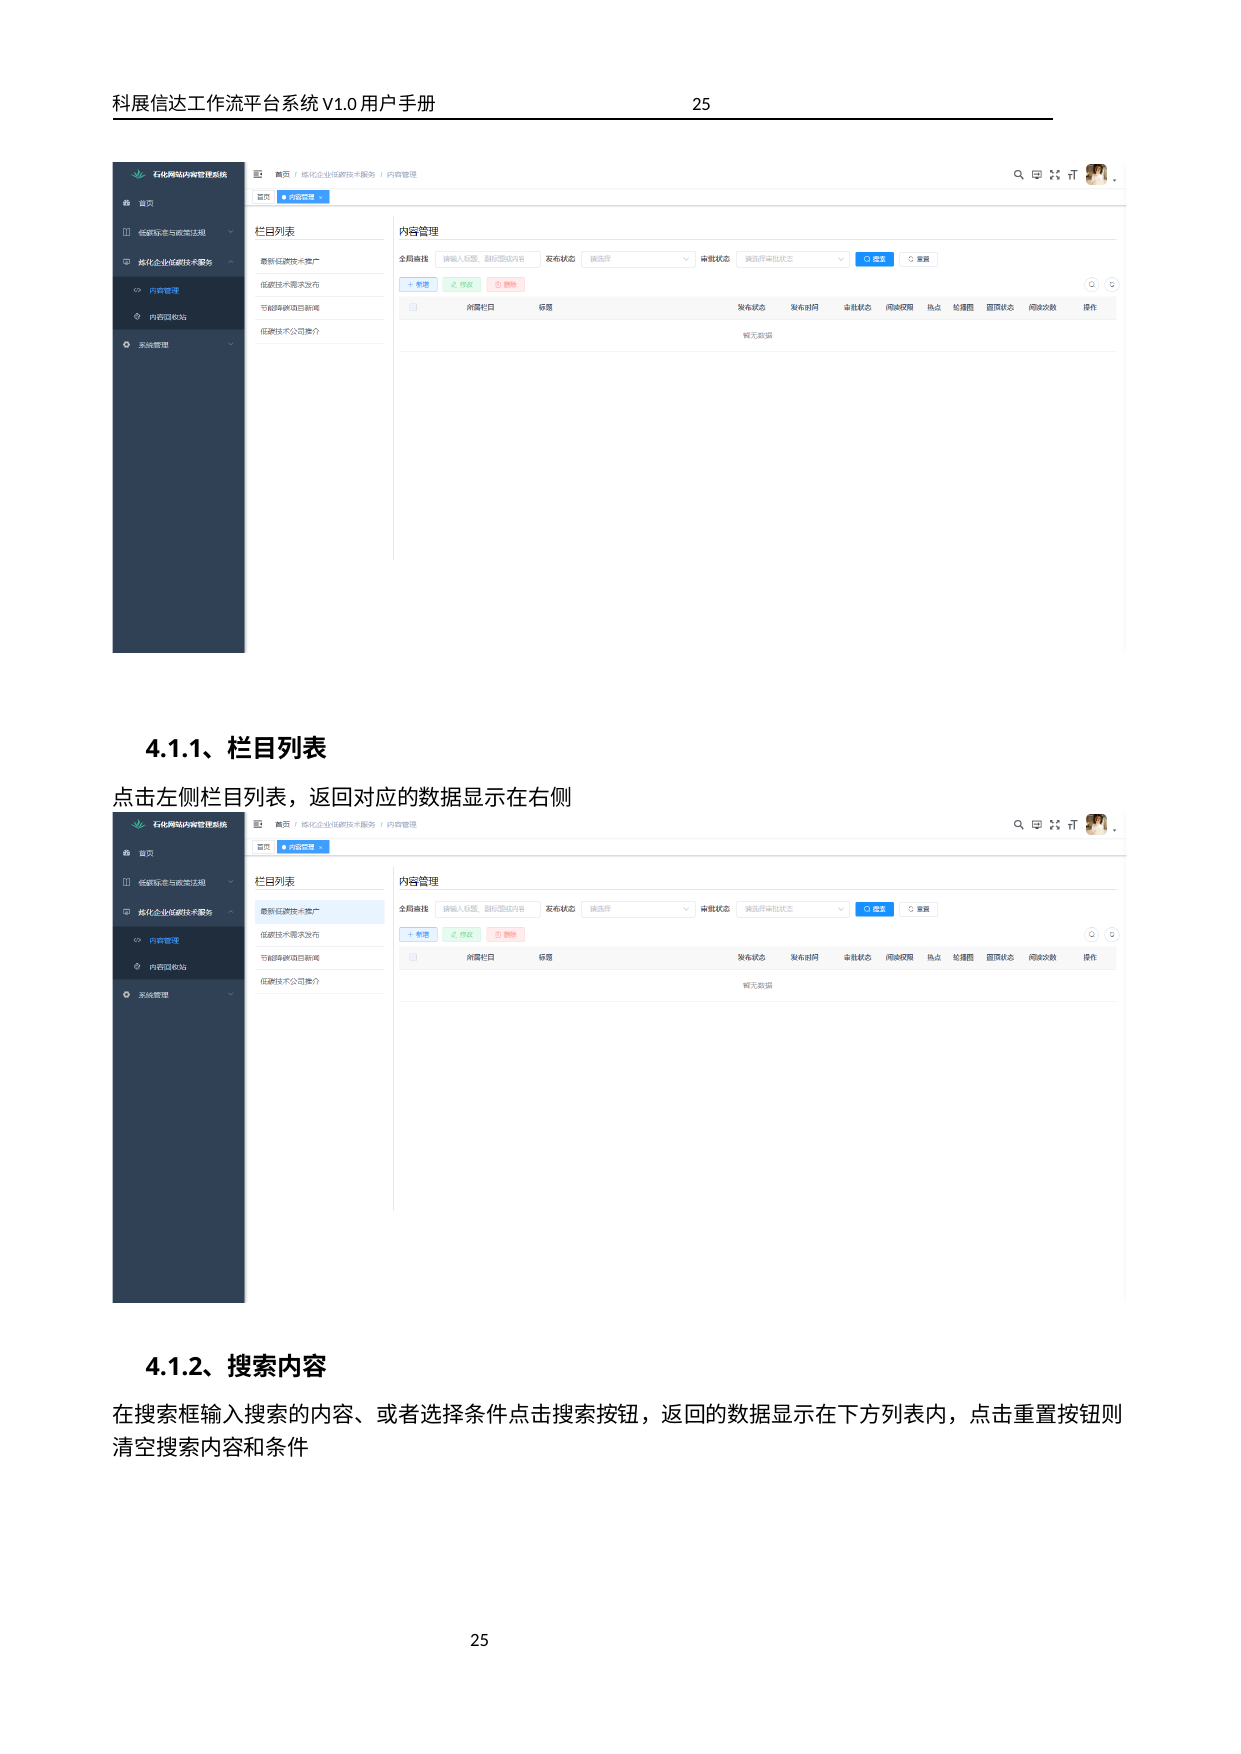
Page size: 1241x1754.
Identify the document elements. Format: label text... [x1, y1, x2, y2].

text 在搜索框输入搜索的内容、或者选择条件点击搜索按钮，返回的数据显示在下方列表内，点击重置按钮则清空搜索内容和条件 [112, 1397, 1128, 1462]
subtitle 4.1.2、搜索内容 [145, 1332, 1128, 1397]
subtitle 4.1.1、栏目列表 [145, 714, 1128, 779]
text 点击左侧栏目列表，返回对应的数据显示在右侧 [112, 779, 1128, 812]
picture [112, 162, 1127, 653]
picture [112, 812, 1127, 1303]
